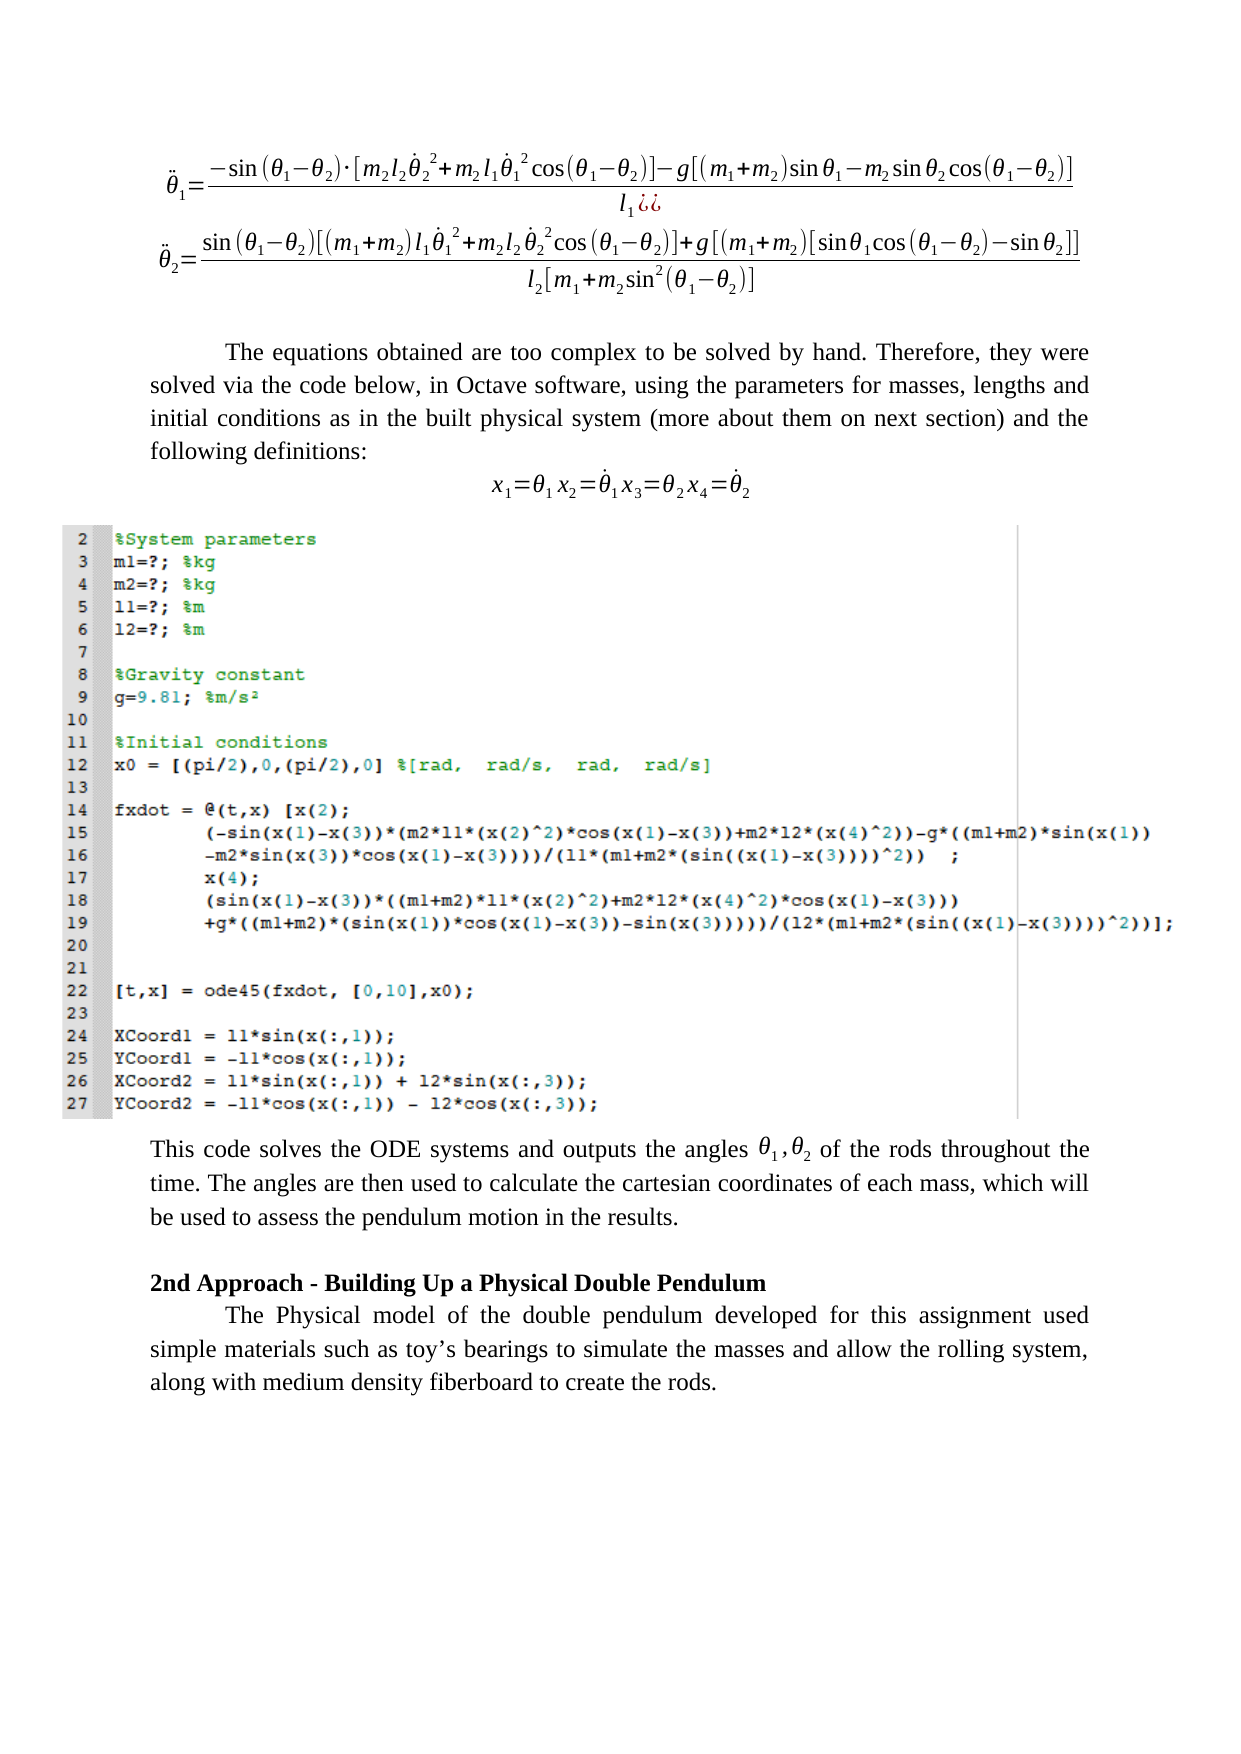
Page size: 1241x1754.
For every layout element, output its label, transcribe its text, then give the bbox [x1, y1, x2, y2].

text The Physical model of the double pendulum developed for this assignment used simple materials such as toy’s bearings to simulate the masses and allow the rolling system, along with medium density fiberboard to create the rods. [150, 1301, 1090, 1395]
text This code solves the ODE systems and outputs the angles of the rods throughout the time. The angles are then used to calculate the cartesian coordinates of each mass, which will be used to assess the pendulum motion in the results. [150, 1133, 1090, 1230]
text 2nd Approach - Building Up a Physical Double Pendulum [150, 1268, 1090, 1296]
text The equations obtained are too complex to be solved by hand. Therefore, they were solved via the code below, in Octave software, using the parameters for masses, lengths and initial conditions as in the built physical system (more about them on next section) and the following definitions: [150, 337, 1090, 464]
picture [62, 525, 1178, 1119]
